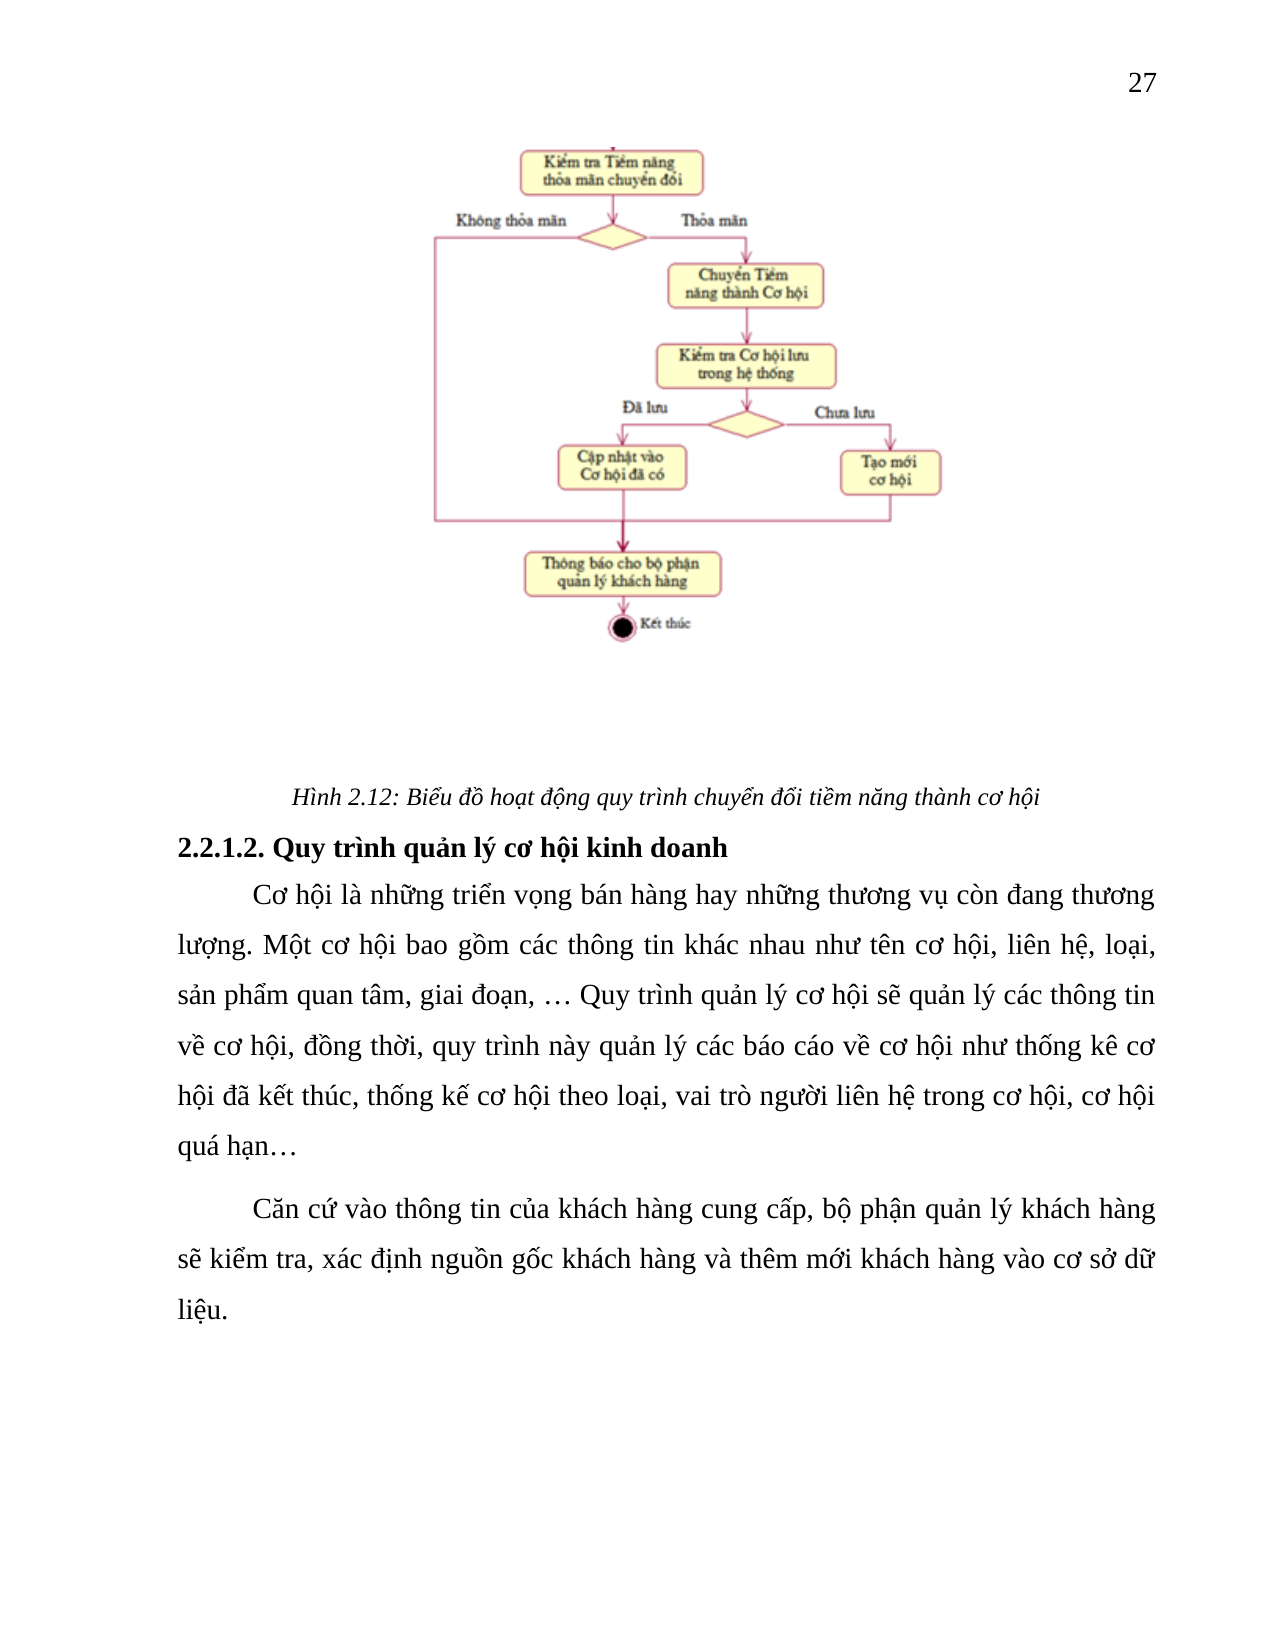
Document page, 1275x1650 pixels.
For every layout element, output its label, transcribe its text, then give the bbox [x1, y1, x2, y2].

text Cơ hội là những triển vọng bán hàng hay những thương vụ còn đang thương lượng. Một cơ hội bao gồm các thông tin khác nhau như tên cơ hội, liên hệ, loại, sản phẩm quan tâm, giai đoạn, … Quy trình quản lý cơ hội sẽ quản lý các thông tin về cơ hội, đồng thời, quy trình này quản lý các báo cáo về cơ hội như thống kê cơ hội đã kết thúc, thống kế cơ hội theo loại, vai trò người liên hệ trong cơ hội, cơ hội quá hạn… [177, 877, 1157, 1162]
picture [351, 147, 983, 646]
text Hình 2.12: Biểu đồ hoạt động quy trình chuyển đổi tiềm năng thành cơ hội [177, 782, 1157, 811]
text 2.2.1.2. Quy trình quản lý cơ hội kinh doanh [177, 832, 1157, 864]
text Căn cứ vào thông tin của khách hàng cung cấp, bộ phận quản lý khách hàng sẽ kiểm tra, xác định nguồn gốc khách hàng và thêm mới khách hàng vào cơ sở dữ liệu. [177, 1191, 1157, 1325]
